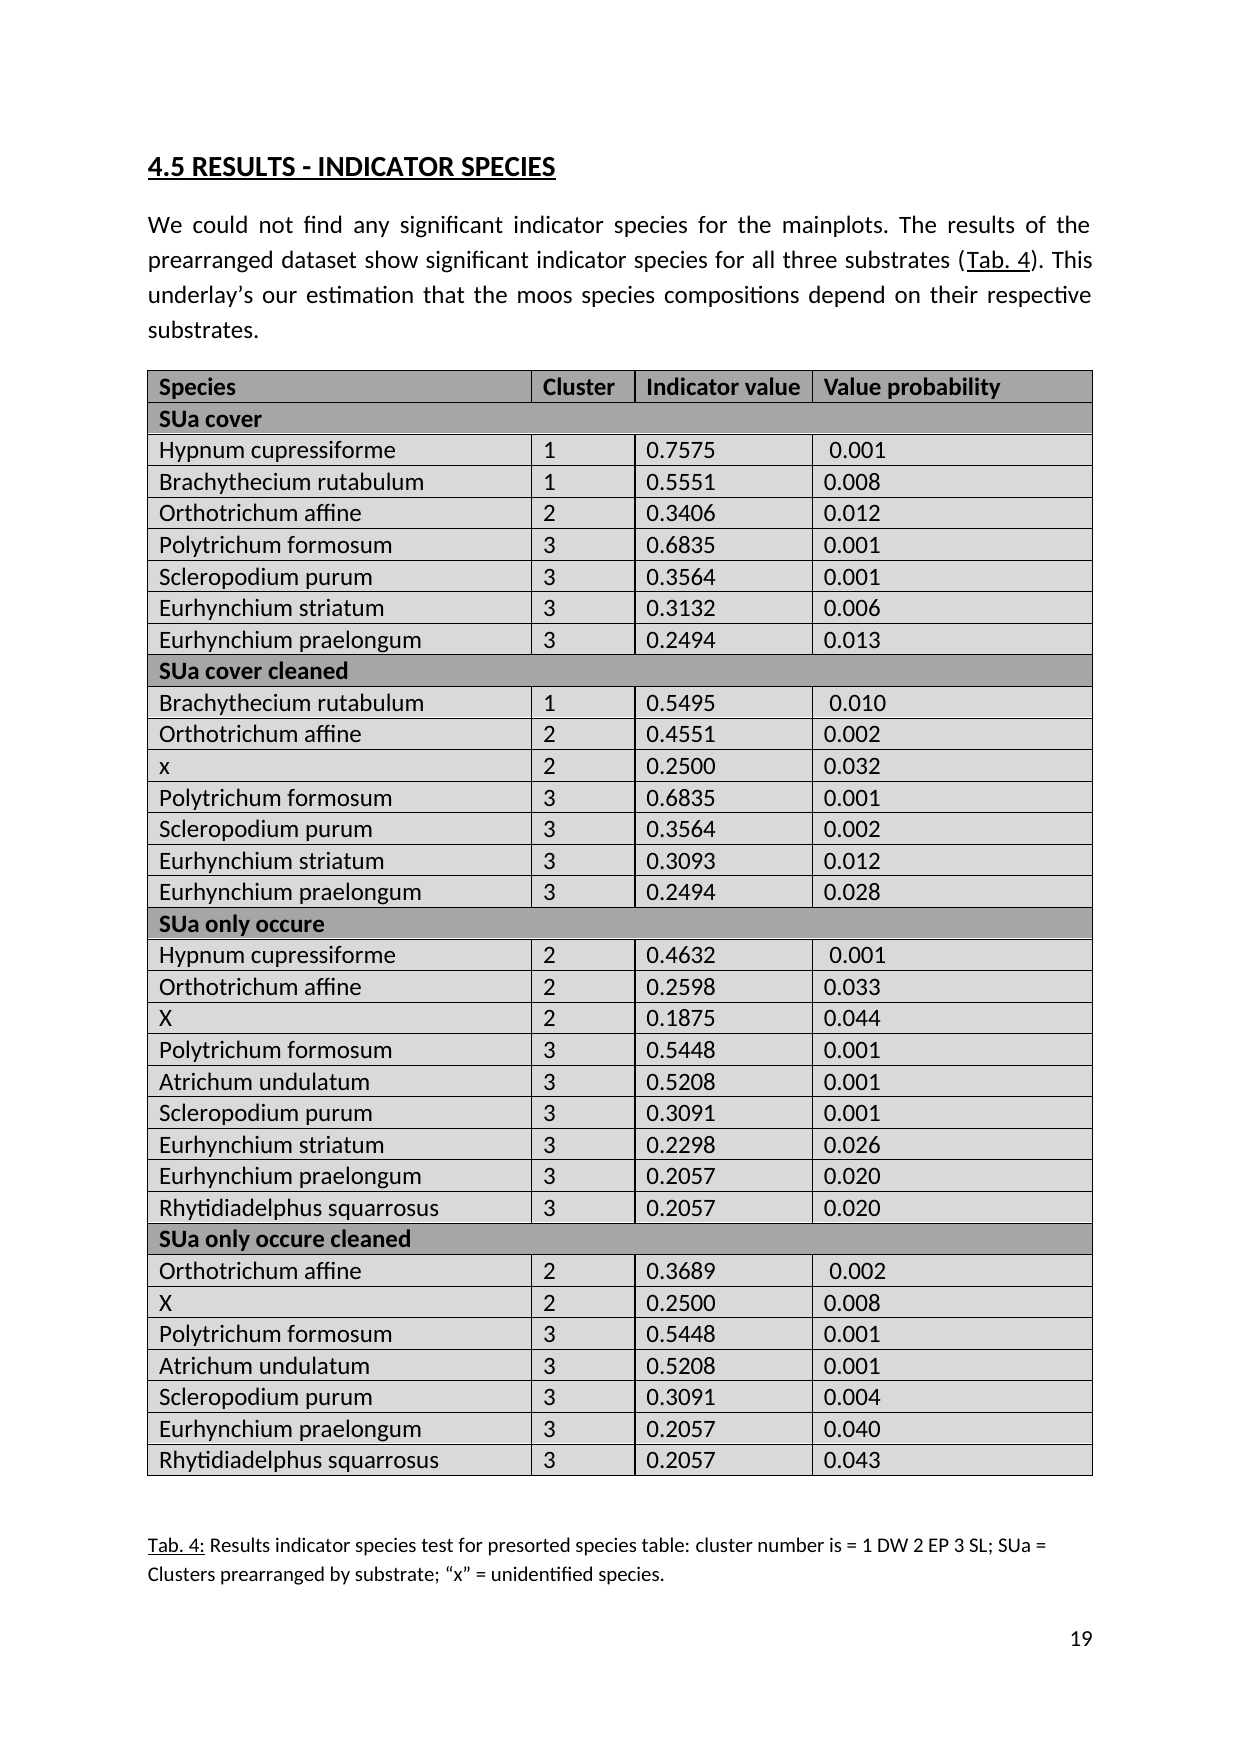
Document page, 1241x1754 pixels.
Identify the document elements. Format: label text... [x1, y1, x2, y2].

table_cell 0.2598 [636, 971, 812, 1002]
table_cell 3 [532, 1034, 634, 1065]
table_cell X [148, 1003, 531, 1033]
table_cell 0.5208 [636, 1350, 812, 1380]
table_cell 0.001 [813, 1097, 1092, 1128]
table_cell Eurhynchium striatum [148, 845, 531, 875]
table_cell 0.004 [813, 1381, 1092, 1412]
table_cell Eurhynchium praelongum [148, 1160, 531, 1191]
table_cell 3 [532, 592, 634, 623]
table_cell 0.3406 [636, 498, 812, 528]
table_cell 0.001 [813, 1318, 1092, 1349]
table_cell 0.2500 [636, 1287, 812, 1317]
table_cell Polytrichum formosum [148, 529, 531, 560]
table_cell 0.026 [813, 1129, 1092, 1159]
table_cell 0.6835 [636, 529, 812, 560]
table_cell Orthotrichum affine [148, 971, 531, 1002]
text Tab. 4: Results indicator species test for presorted species table: cluster number is = 1 DW 2 EP 3 SL; SUa = Clusters prearranged by substrate; “x” = unidentified species. [148, 1532, 1092, 1586]
table_cell 0.5551 [636, 466, 812, 497]
table_cell 0.4632 [636, 940, 812, 970]
table_header Indicator value [636, 371, 812, 402]
table_cell 1 [532, 435, 634, 465]
table_cell 3 [532, 1160, 634, 1191]
table_cell 0.2500 [636, 750, 812, 781]
table_cell Eurhynchium praelongum [148, 876, 531, 907]
table_cell Rhytidiadelphus squarrosus [148, 1445, 531, 1475]
text We could not find any significant indicator species for the mainplots. The results of the prearranged dataset show significant indicator species for all three substrates (Tab. 4). This underlay’s our estimation that the moos species compositions depend on their respective substrates. [148, 209, 1092, 345]
table_cell 0.1875 [636, 1003, 812, 1033]
table_cell 0.5495 [636, 687, 812, 717]
table_cell 0.2298 [636, 1129, 812, 1159]
table_cell 2 [532, 1255, 634, 1286]
table_cell Eurhynchium praelongum [148, 1413, 531, 1443]
table_cell 3 [532, 813, 634, 844]
table_cell 0.3132 [636, 592, 812, 623]
table_cell 0.2057 [636, 1192, 812, 1222]
table_cell 0.033 [813, 971, 1092, 1002]
table_cell 0.012 [813, 498, 1092, 528]
table_cell 0.3091 [636, 1381, 812, 1412]
table_cell Orthotrichum affine [148, 719, 531, 749]
table_cell 0.002 [813, 719, 1092, 749]
table_cell Atrichum undulatum [148, 1350, 531, 1380]
table_cell 3 [532, 1097, 634, 1128]
table_cell Eurhynchium praelongum [148, 624, 531, 654]
table_cell 0.043 [813, 1445, 1092, 1475]
table_cell 0.001 [813, 529, 1092, 560]
table_cell Rhytidiadelphus squarrosus [148, 1192, 531, 1222]
table_cell 0.001 [813, 1034, 1092, 1065]
table_cell x [148, 750, 531, 781]
table_cell 3 [532, 845, 634, 875]
table_cell 0.4551 [636, 719, 812, 749]
table_cell 1 [532, 466, 634, 497]
table_cell Eurhynchium striatum [148, 1129, 531, 1159]
table_cell 0.044 [813, 1003, 1092, 1033]
table_cell 3 [532, 529, 634, 560]
table_header Value probability [813, 371, 1092, 402]
table_cell 0.3091 [636, 1097, 812, 1128]
table_cell X [148, 1287, 531, 1317]
table_cell SUa only occure [148, 908, 1092, 938]
table_cell 3 [532, 1381, 634, 1412]
table_cell 3 [532, 1350, 634, 1380]
table_cell 2 [532, 1003, 634, 1033]
table_cell 3 [532, 1129, 634, 1159]
table_cell 2 [532, 498, 634, 528]
table_cell 0.002 [813, 1255, 1092, 1286]
table_cell Orthotrichum affine [148, 498, 531, 528]
table_cell Scleropodium purum [148, 561, 531, 591]
table_cell 0.001 [813, 1350, 1092, 1380]
table_cell Polytrichum formosum [148, 782, 531, 812]
table_cell 0.001 [813, 435, 1092, 465]
table_cell 0.006 [813, 592, 1092, 623]
table_cell SUa only occure cleaned [148, 1224, 1092, 1254]
table_cell 0.001 [813, 1066, 1092, 1096]
table_cell 0.5448 [636, 1034, 812, 1065]
table_cell Brachythecium rutabulum [148, 466, 531, 497]
table_cell 3 [532, 624, 634, 654]
table_cell 0.012 [813, 845, 1092, 875]
table_cell 3 [532, 782, 634, 812]
table_cell 2 [532, 750, 634, 781]
table_cell Hypnum cupressiforme [148, 940, 531, 970]
table_cell 0.2057 [636, 1445, 812, 1475]
table_cell 0.032 [813, 750, 1092, 781]
table_cell Polytrichum formosum [148, 1318, 531, 1349]
table_cell 0.2494 [636, 876, 812, 907]
text 4.5 Results - indicator species [148, 148, 1092, 183]
table_cell 0.010 [813, 687, 1092, 717]
table_cell 0.002 [813, 813, 1092, 844]
table_cell 0.3564 [636, 561, 812, 591]
table_cell 3 [532, 1413, 634, 1443]
table_cell Atrichum undulatum [148, 1066, 531, 1096]
table_cell 3 [532, 1445, 634, 1475]
table_cell 2 [532, 1287, 634, 1317]
table_cell 3 [532, 561, 634, 591]
table_cell 3 [532, 1066, 634, 1096]
table_cell SUa cover [148, 403, 1092, 433]
table_cell 0.020 [813, 1192, 1092, 1222]
table_cell 0.001 [813, 782, 1092, 812]
table_cell 0.020 [813, 1160, 1092, 1191]
table_cell Polytrichum formosum [148, 1034, 531, 1065]
table_cell 2 [532, 971, 634, 1002]
table_cell 0.3689 [636, 1255, 812, 1286]
table_cell 3 [532, 1192, 634, 1222]
table_header Cluster [532, 371, 634, 402]
table_cell Eurhynchium striatum [148, 592, 531, 623]
table_cell Hypnum cupressiforme [148, 435, 531, 465]
table_cell 0.6835 [636, 782, 812, 812]
table_cell SUa cover cleaned [148, 655, 1092, 686]
table_cell 1 [532, 687, 634, 717]
table_cell 0.2494 [636, 624, 812, 654]
table_cell 3 [532, 1318, 634, 1349]
table_cell 0.013 [813, 624, 1092, 654]
table_cell 0.028 [813, 876, 1092, 907]
table_cell 0.5208 [636, 1066, 812, 1096]
table_cell 0.008 [813, 1287, 1092, 1317]
table_cell 0.3093 [636, 845, 812, 875]
table_cell 0.001 [813, 940, 1092, 970]
table_cell Scleropodium purum [148, 1381, 531, 1412]
table_cell Scleropodium purum [148, 1097, 531, 1128]
table_cell 0.2057 [636, 1413, 812, 1443]
table_cell 0.2057 [636, 1160, 812, 1191]
table_cell 2 [532, 940, 634, 970]
table_cell 2 [532, 719, 634, 749]
table_cell 0.3564 [636, 813, 812, 844]
table_cell 0.7575 [636, 435, 812, 465]
table_cell 3 [532, 876, 634, 907]
table_cell Orthotrichum affine [148, 1255, 531, 1286]
table_cell 0.001 [813, 561, 1092, 591]
table_cell Scleropodium purum [148, 813, 531, 844]
table_cell 0.5448 [636, 1318, 812, 1349]
table_cell 0.040 [813, 1413, 1092, 1443]
table_cell 0.008 [813, 466, 1092, 497]
table_header Species [148, 371, 531, 402]
table_cell Brachythecium rutabulum [148, 687, 531, 717]
